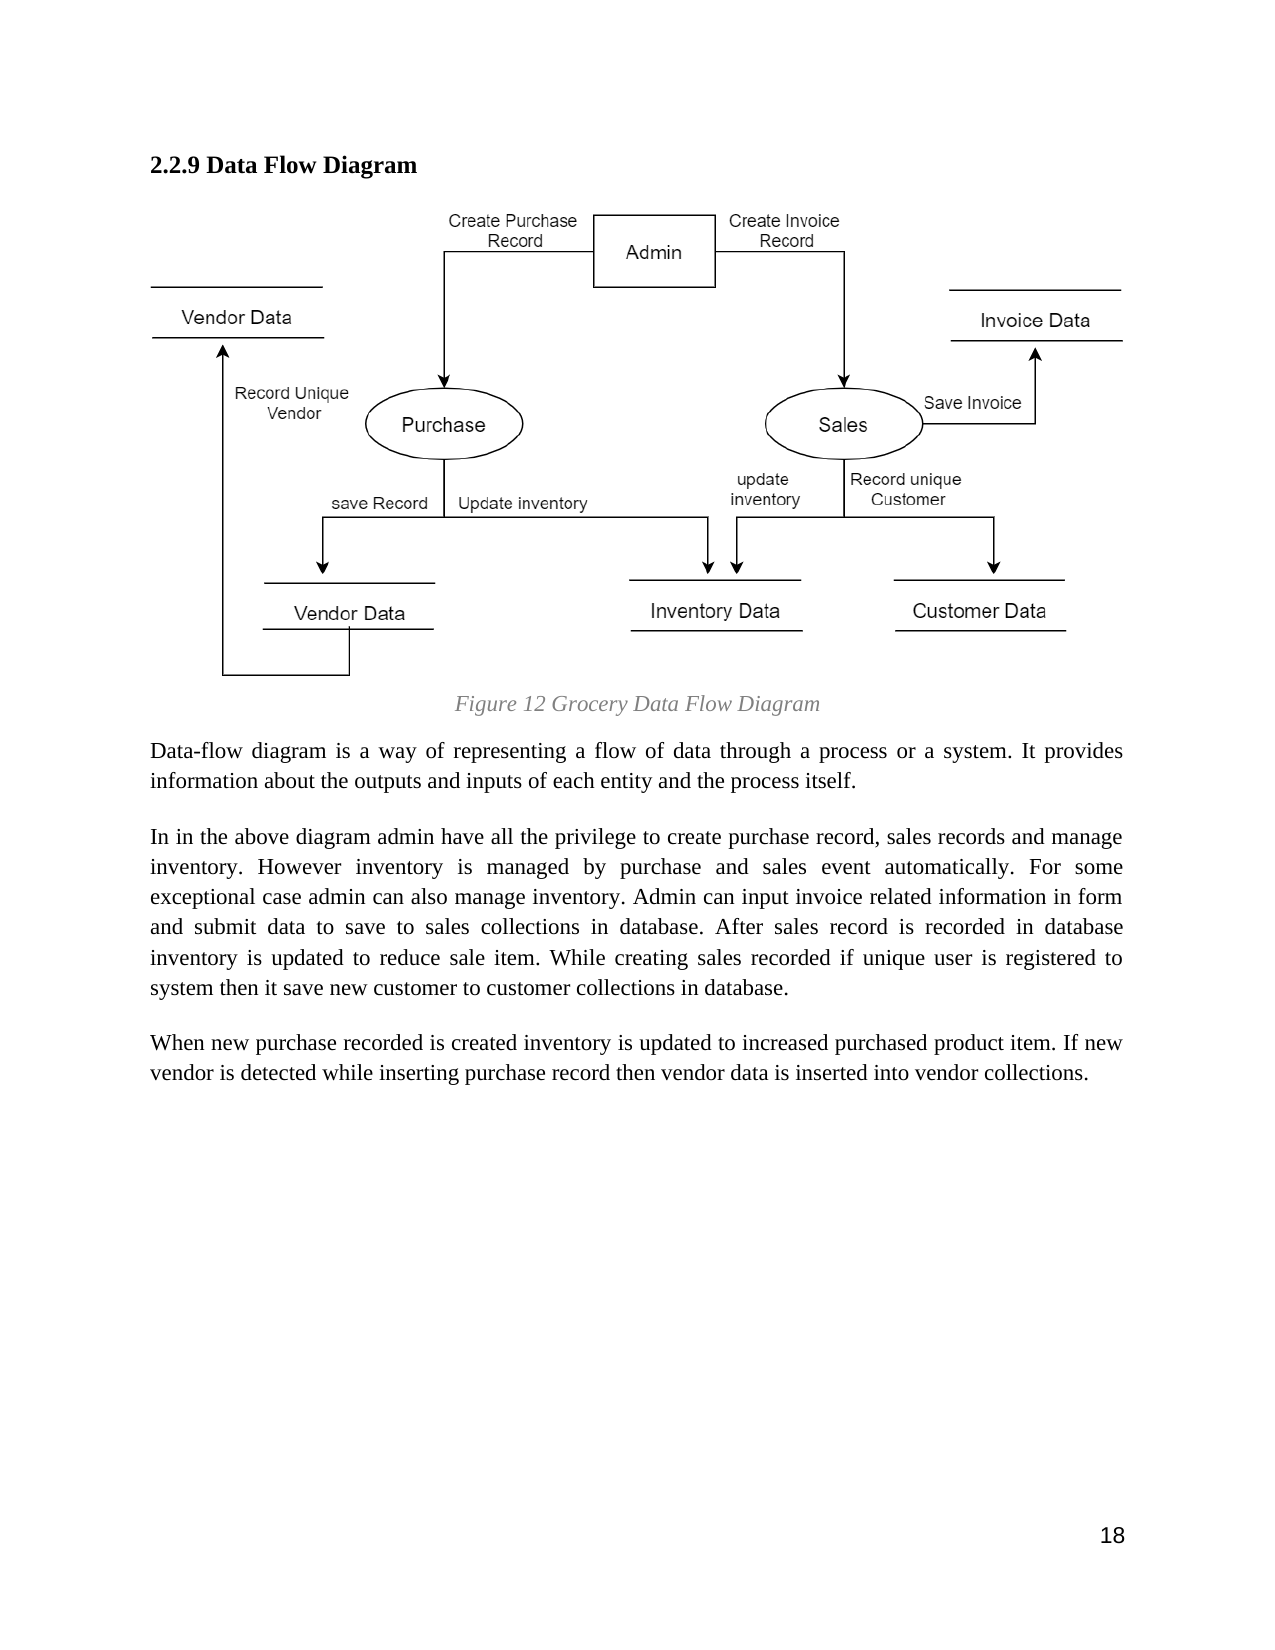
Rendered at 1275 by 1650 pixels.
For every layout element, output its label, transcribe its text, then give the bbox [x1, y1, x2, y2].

subtitle 2.2.9 Data Flow Diagram [150, 150, 1125, 179]
text Figure 12 Grocery Data Flow Diagram [150, 690, 1125, 717]
text When new purchase recorded is created inventory is updated to increased purchased product item. If new vendor is detected while inserting purchase record then vendor data is inserted into vendor collections. [150, 1029, 1125, 1086]
text In in the above diagram admin have all the privilege to create purchase record, sales records and manage inventory. However inventory is managed by purchase and sales event automatically. For some exceptional case admin can also manage inventory. Admin can input invoice related information in form and submit data to save to sales collections in database. After sales record is recorded in database inventory is updated to reduce sale item. While creating sales recorded if unique user is registered to system then it save new customer to customer collections in database. [150, 823, 1125, 1000]
text Data-flow diagram is a way of representing a flow of data through a process or a system. It provides information about the outputs and inputs of each entity and the process itself. [150, 737, 1125, 794]
picture [150, 207, 1124, 687]
